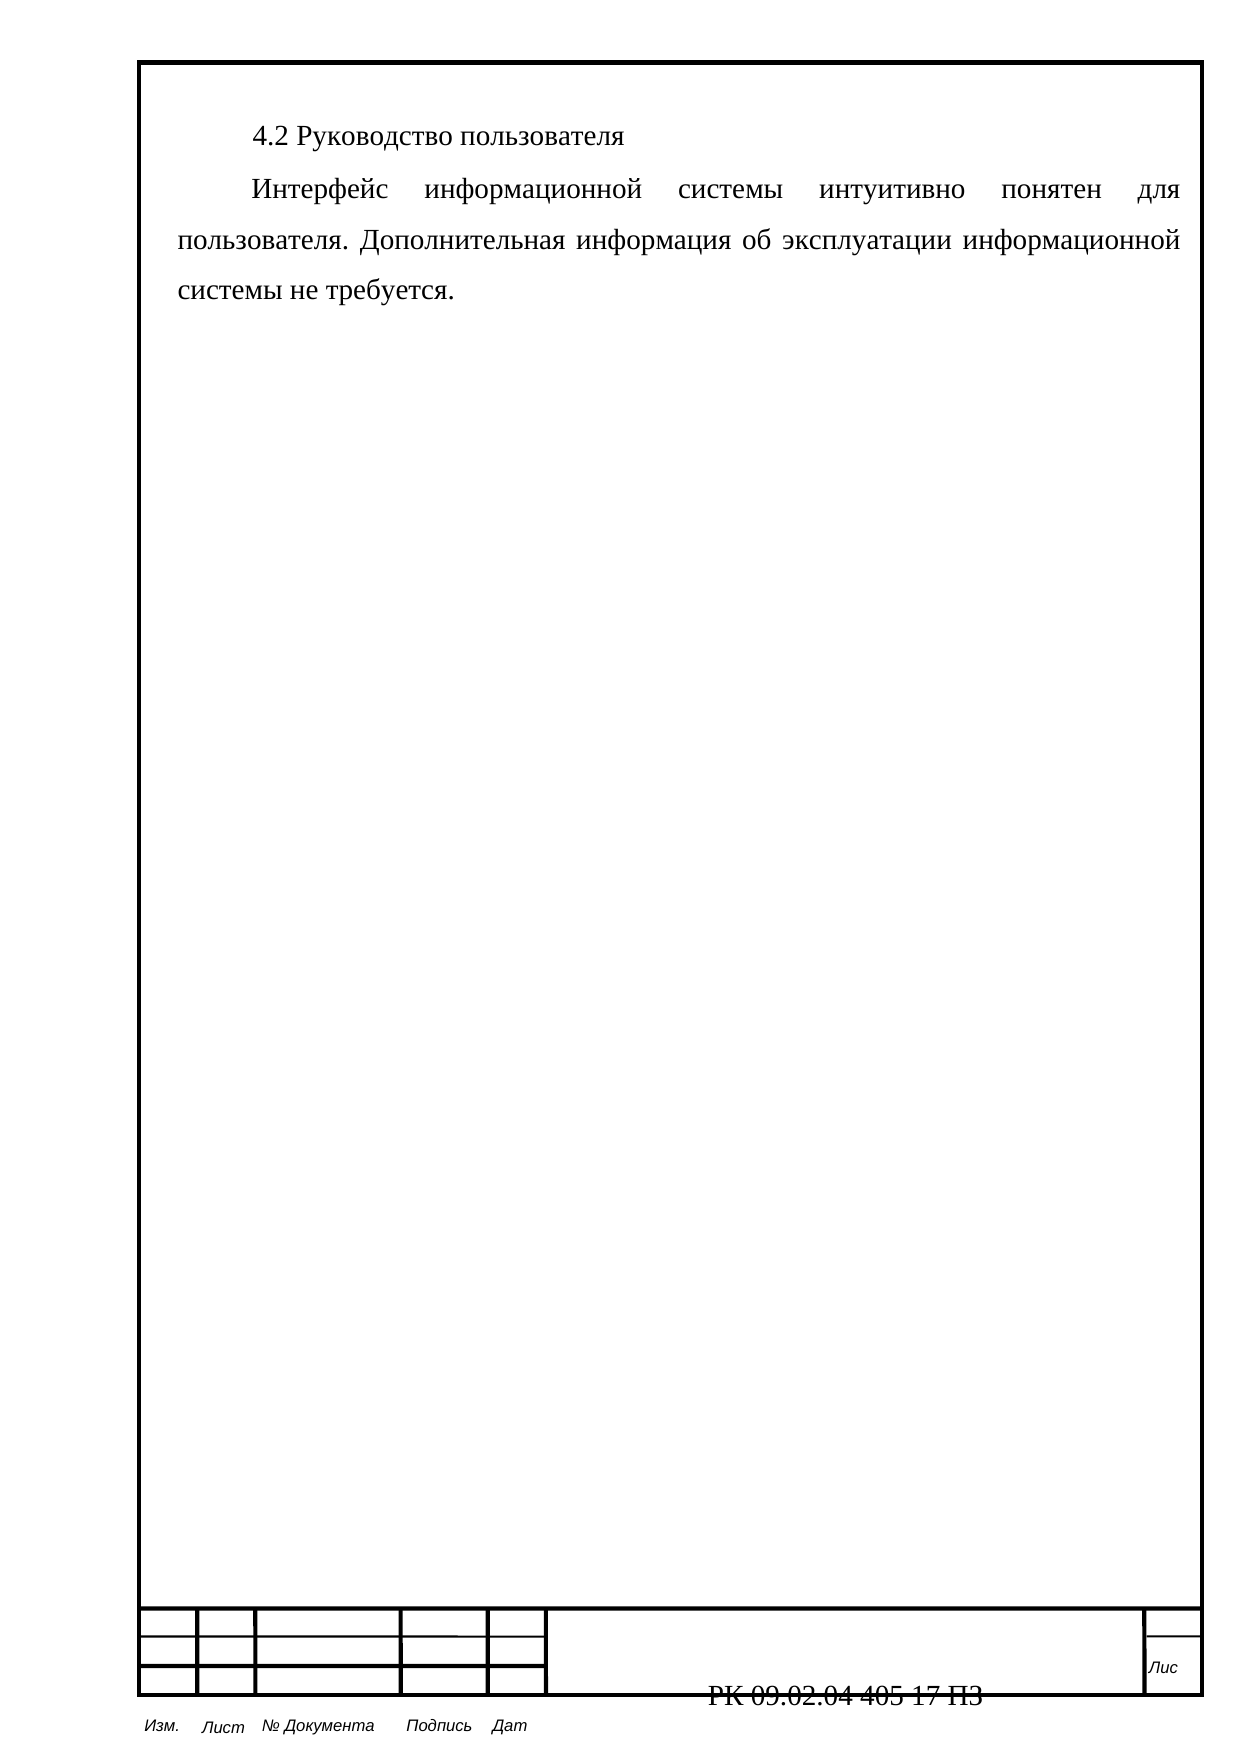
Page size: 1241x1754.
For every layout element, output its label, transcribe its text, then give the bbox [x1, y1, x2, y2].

text Интерфейс информационной системы интуитивно понятен для пользователя. Дополнительная информация об эксплуатации информационной системы не требуется. [177, 172, 1181, 306]
subtitle 4.2 Руководство пользователя [252, 118, 1181, 152]
